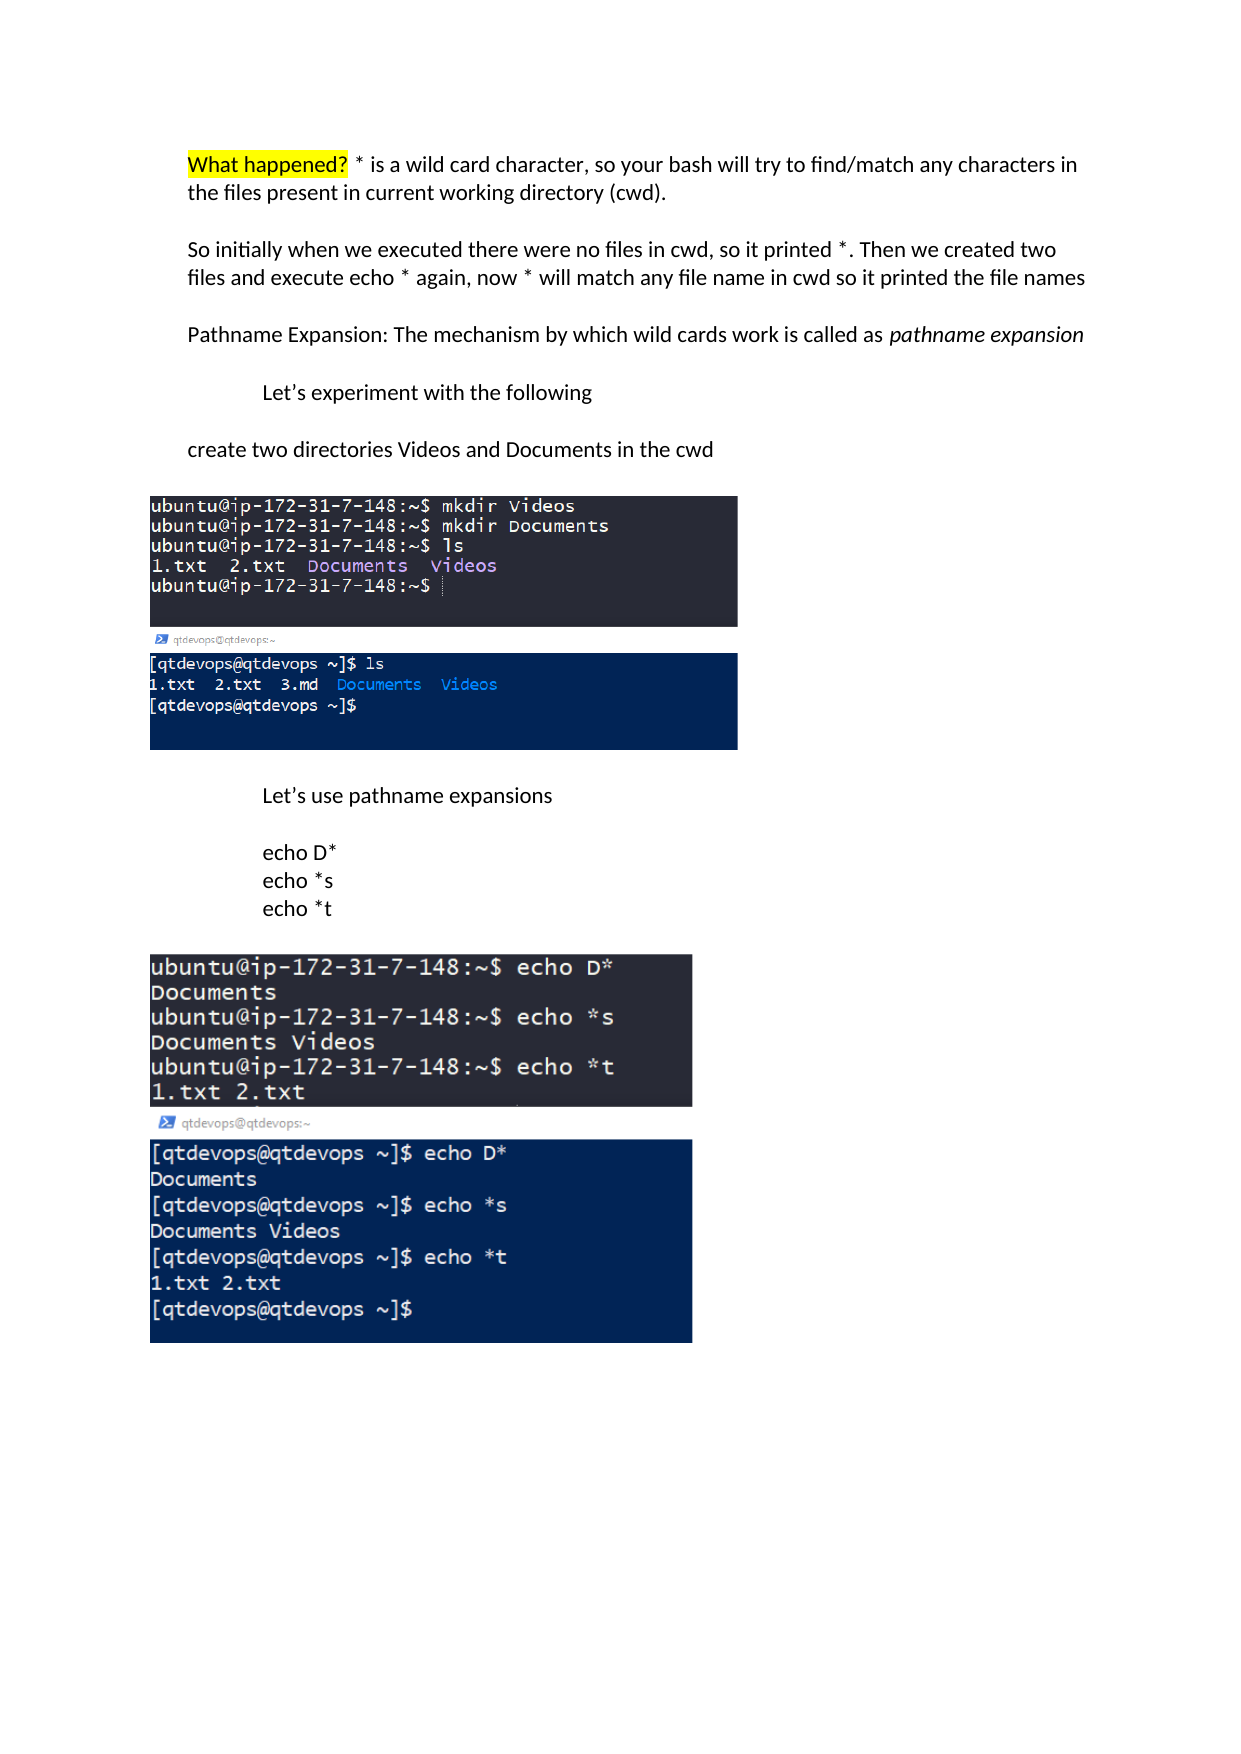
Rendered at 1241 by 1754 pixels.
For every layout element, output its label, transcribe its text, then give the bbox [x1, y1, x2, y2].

text Let’s experiment with the following [262, 378, 1090, 406]
text Let’s use pathname expansions [262, 781, 1090, 809]
text echo *t [262, 894, 1090, 922]
text Pathname Expansion: The mechanism by which wild cards work is called as pathname expansion [187, 320, 1090, 348]
text create two directories Videos and Documents in the cwd [187, 435, 1090, 463]
text echo D* [262, 838, 1090, 866]
picture [150, 492, 738, 750]
picture [150, 950, 693, 1343]
text echo *s [262, 866, 1090, 894]
text So initially when we executed there were no files in cwd, so it printed *. Then we created two files and execute echo * again, now * will match any file name in cwd so it printed the file names [187, 235, 1090, 291]
text What happened? * is a wild card character, so your bash will try to find/match any characters in the files present in current working directory (cwd). [187, 150, 1090, 206]
